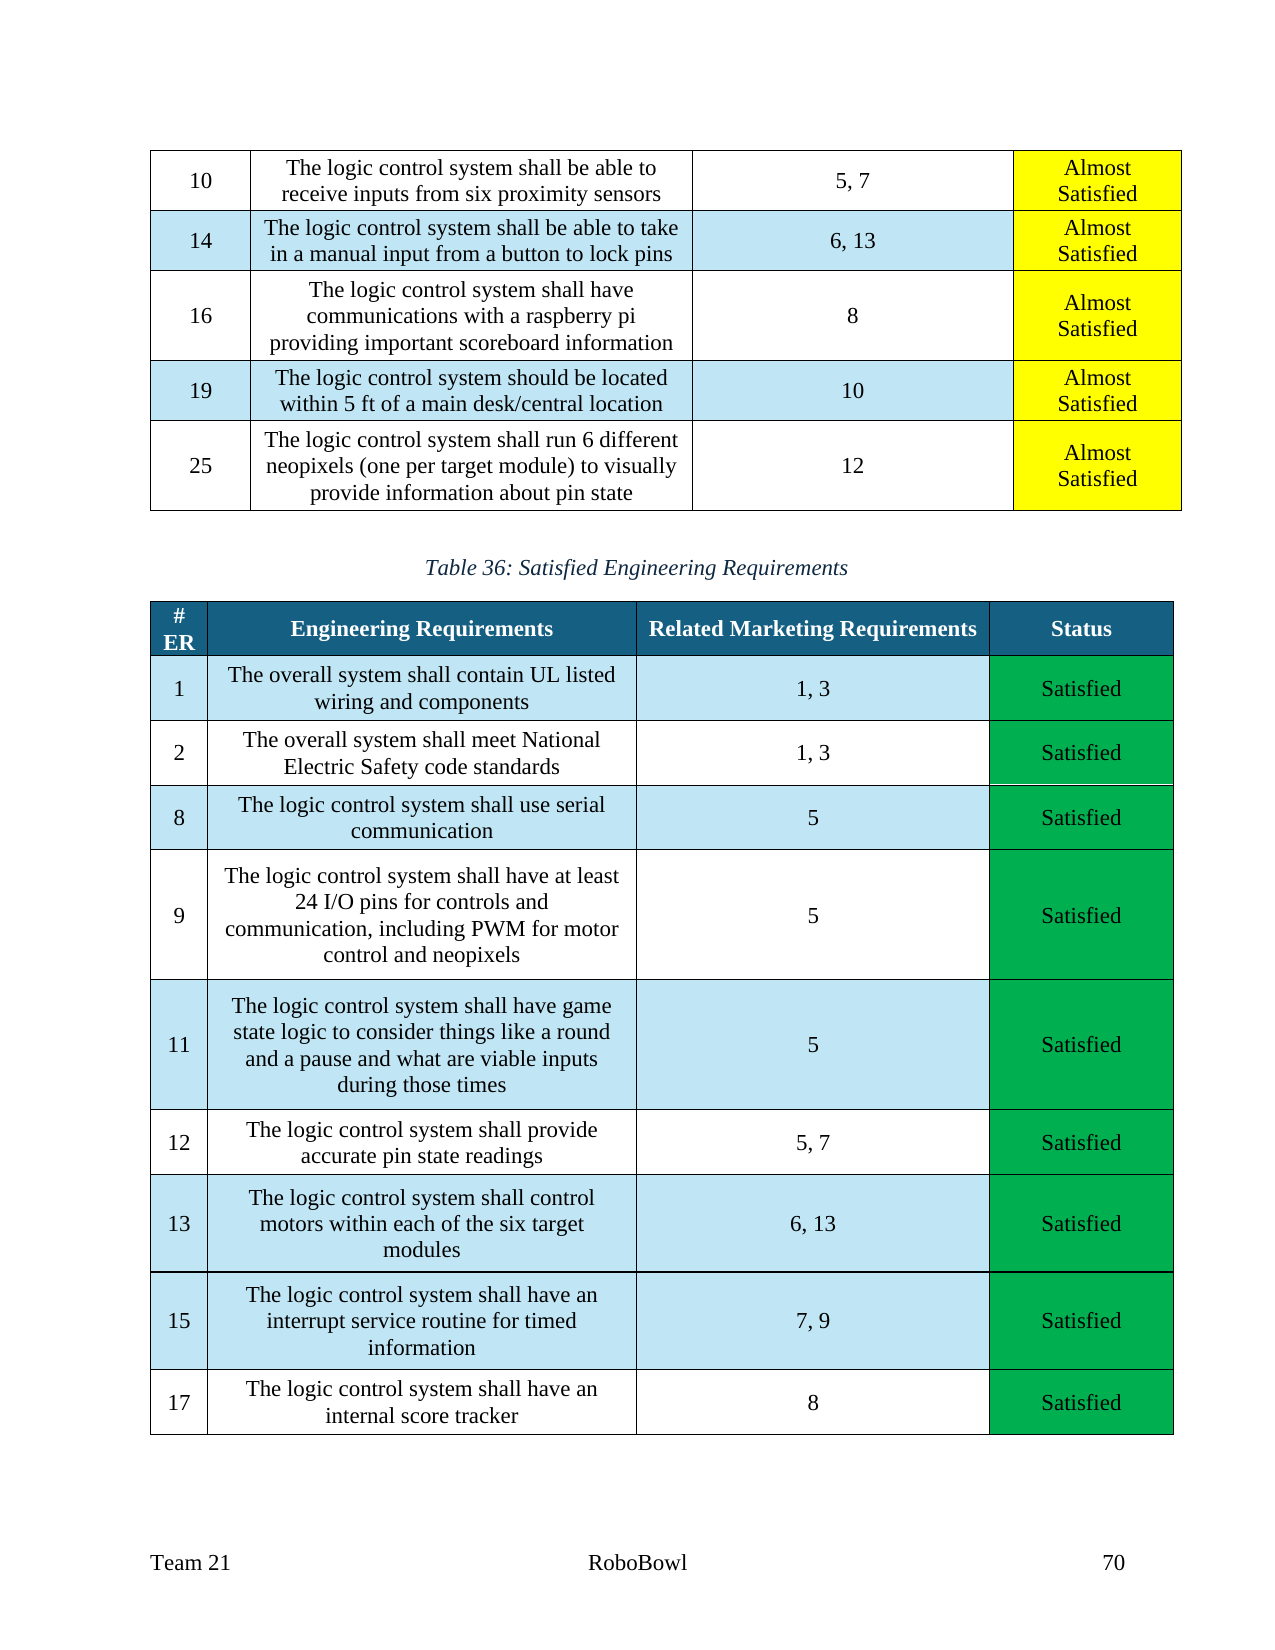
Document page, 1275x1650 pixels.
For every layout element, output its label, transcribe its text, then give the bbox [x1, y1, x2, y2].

table_cell 15 [151, 1273, 207, 1369]
table_cell Almost Satisfied [1014, 361, 1181, 420]
table_cell 12 [151, 1110, 207, 1174]
table_header Engineering Requirements [208, 602, 636, 655]
table_cell 8 [637, 1370, 989, 1434]
table_cell 19 [151, 361, 250, 420]
table_cell Satisfied [990, 1175, 1173, 1271]
table_cell 5 [637, 786, 989, 849]
table_cell Satisfied [990, 850, 1173, 979]
table_header Status [990, 602, 1173, 655]
table_cell The logic control system shall provide accurate pin state readings [208, 1110, 636, 1174]
table_cell 8 [693, 271, 1013, 360]
table_cell Almost Satisfied [1014, 151, 1181, 210]
table_cell 17 [151, 1370, 207, 1434]
table_cell Satisfied [990, 1273, 1173, 1369]
table_cell The logic control system shall have an interrupt service routine for timed information [208, 1273, 636, 1369]
table_cell Almost Satisfied [1014, 421, 1181, 510]
table_cell 13 [151, 1175, 207, 1271]
table_cell 5 [637, 850, 989, 979]
table_cell 10 [693, 361, 1013, 420]
table_cell 9 [151, 850, 207, 979]
table_cell The logic control system shall be able to take in a manual input from a button to lock pins [251, 211, 692, 270]
table_cell 8 [151, 786, 207, 849]
table_cell Satisfied [990, 1110, 1173, 1174]
table_cell The logic control system shall have an internal score tracker [208, 1370, 636, 1434]
table_header # ER [151, 602, 207, 655]
table_cell The overall system shall contain UL listed wiring and components [208, 656, 636, 720]
table_cell 12 [693, 421, 1013, 510]
table_cell Satisfied [990, 980, 1173, 1109]
table_cell 1 [151, 656, 207, 720]
table_cell 6, 13 [693, 211, 1013, 270]
text Table 36: Satisfied Engineering Requirements [150, 554, 1125, 580]
table_cell 10 [151, 151, 250, 210]
table_cell Almost Satisfied [1014, 211, 1181, 270]
table_header Related Marketing Requirements [637, 602, 989, 655]
table_cell 7, 9 [637, 1273, 989, 1369]
table_cell The logic control system should be located within 5 ft of a main desk/central location [251, 361, 692, 420]
table_cell 14 [151, 211, 250, 270]
table_cell The logic control system shall run 6 different neopixels (one per target module) to visually provide information about pin state [251, 421, 692, 510]
table_cell Satisfied [990, 1370, 1173, 1434]
table_cell The logic control system shall have communications with a raspberry pi providing important scoreboard information [251, 271, 692, 360]
table_cell The logic control system shall control motors within each of the six target modules [208, 1175, 636, 1271]
table_cell 5 [637, 980, 989, 1109]
table_cell Satisfied [990, 656, 1173, 720]
table_cell Almost Satisfied [1014, 271, 1181, 360]
table_cell 1, 3 [637, 721, 989, 784]
table_cell 11 [151, 980, 207, 1109]
table_cell 2 [151, 721, 207, 784]
table_cell 6, 13 [637, 1175, 989, 1271]
table_cell The overall system shall meet National Electric Safety code standards [208, 721, 636, 784]
table_cell The logic control system shall have game state logic to consider things like a round and a pause and what are viable inputs during those times [208, 980, 636, 1109]
table_cell 5, 7 [693, 151, 1013, 210]
table_cell 16 [151, 271, 250, 360]
table_cell Satisfied [990, 721, 1173, 784]
table_cell The logic control system shall use serial communication [208, 786, 636, 849]
table_cell Satisfied [990, 786, 1173, 849]
table_cell 5, 7 [637, 1110, 989, 1174]
table_cell 25 [151, 421, 250, 510]
table_cell The logic control system shall have at least 24 I/O pins for controls and communication, including PWM for motor control and neopixels [208, 850, 636, 979]
table_cell 1, 3 [637, 656, 989, 720]
table_cell The logic control system shall be able to receive inputs from six proximity sensors [251, 151, 692, 210]
